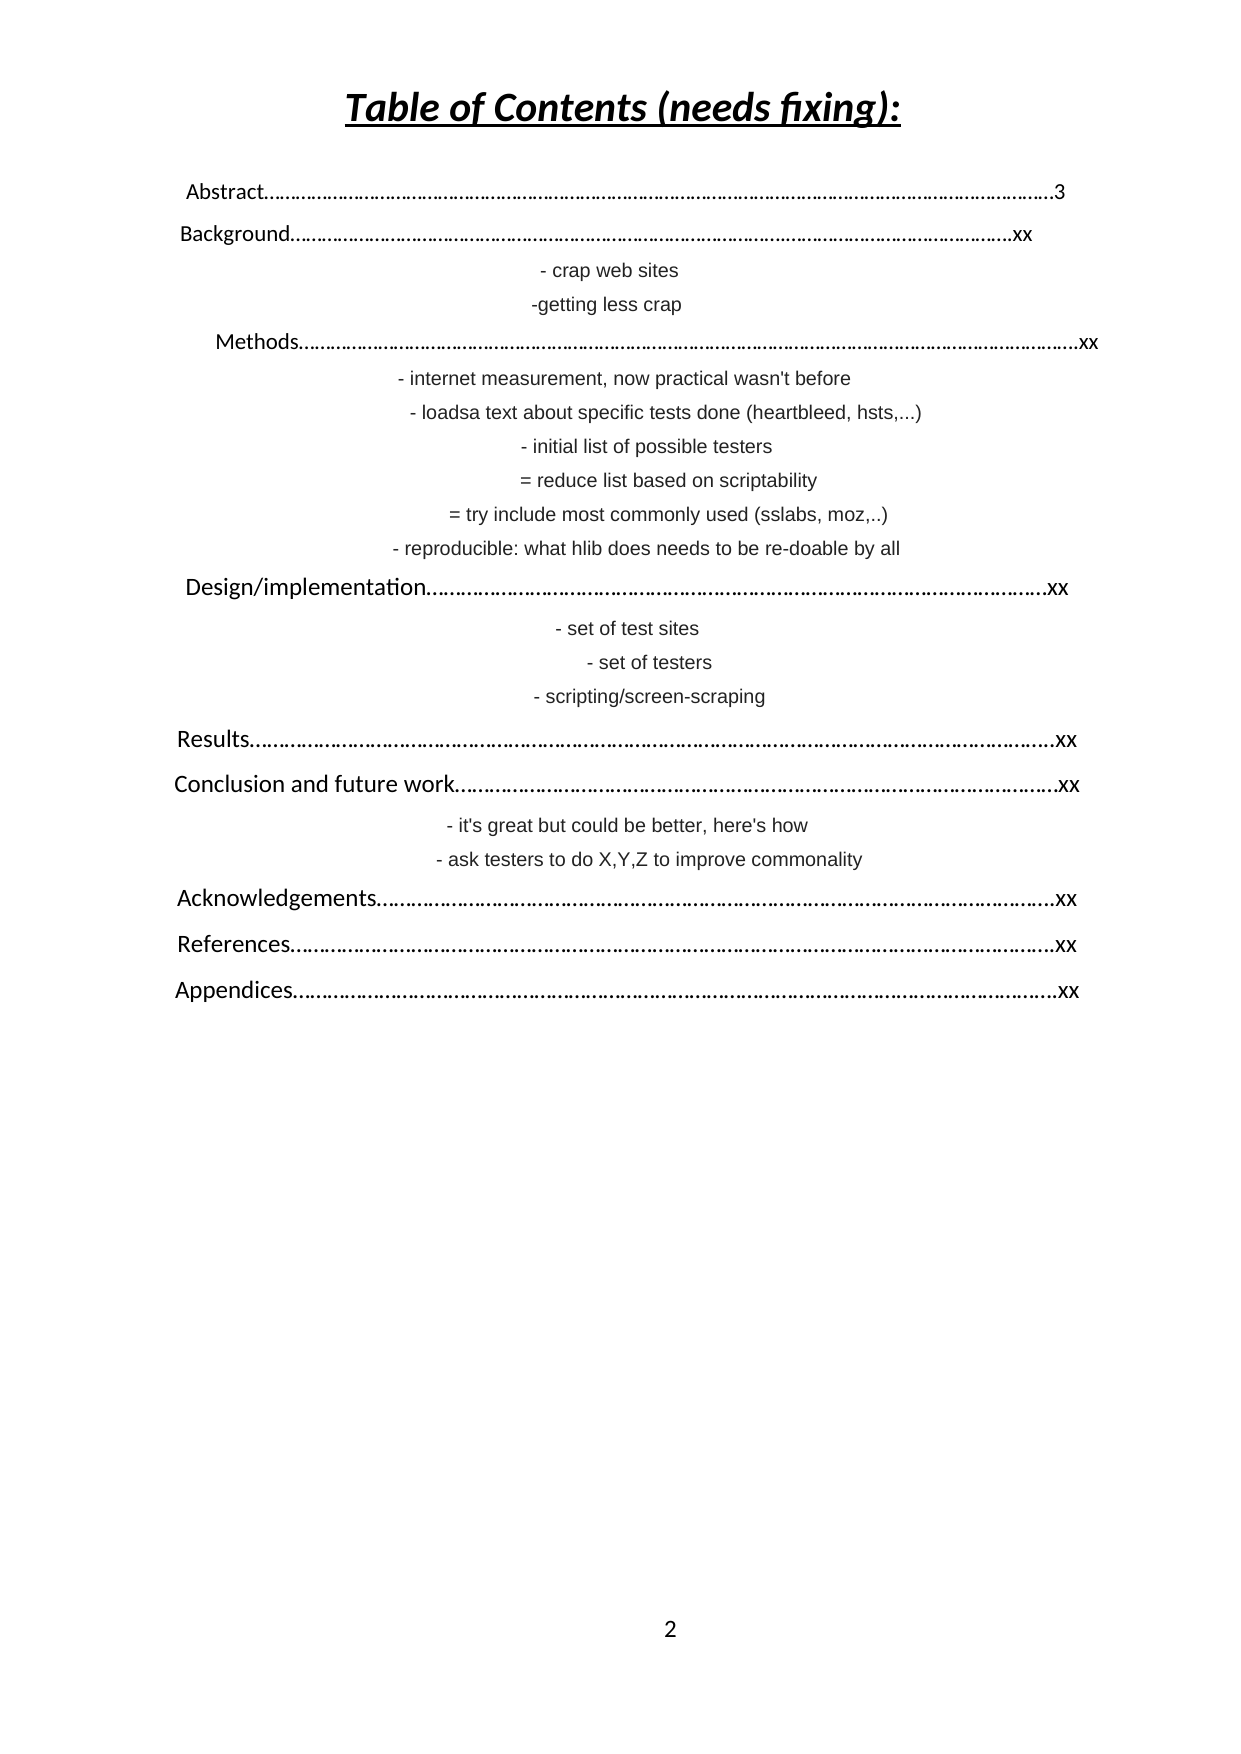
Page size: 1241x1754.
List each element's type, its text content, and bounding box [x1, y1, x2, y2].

text Abstract……………………………………………………………………………………………………………………………………3 [112, 177, 1101, 205]
text References…………………………………………………………………………………………………………………….xx [111, 928, 1144, 959]
text Appendices…………………………………………………………………………………………………………………….xx [111, 974, 1144, 1004]
text Conclusion and future work……………………………………………………………………………………………xx [111, 768, 1144, 799]
text Design/implementation………………………………………………………………………………………………xx [111, 571, 1144, 602]
text Background………………………………………………………………………………….…………………………………….xx - crap web sites -getting less crap [112, 219, 1101, 316]
text Acknowledgements……………………………………………………………………………………………………….xx [111, 882, 1144, 913]
text Methods………………………………………………………………………………………………………………………………….xx - internet measurement, now practical wasn't before - loadsa text about specific tests done (heartbleed, hsts,...) - initial list of possible testers = reduce list based on scriptability = try include most commonly used (sslabs, moz,..) - reproducible: what hlib does needs to be re-doable by all [147, 327, 1101, 559]
text Table of Contents (needs fixing): [111, 81, 1135, 132]
text - set of test sites - set of testers - scripting/screen-scraping Results…………………………………………………………………………………………………………………………..xx [111, 617, 1144, 753]
text - it's great but could be better, here's how - ask testers to do X,Y,Z to improve commonality [111, 814, 1144, 871]
